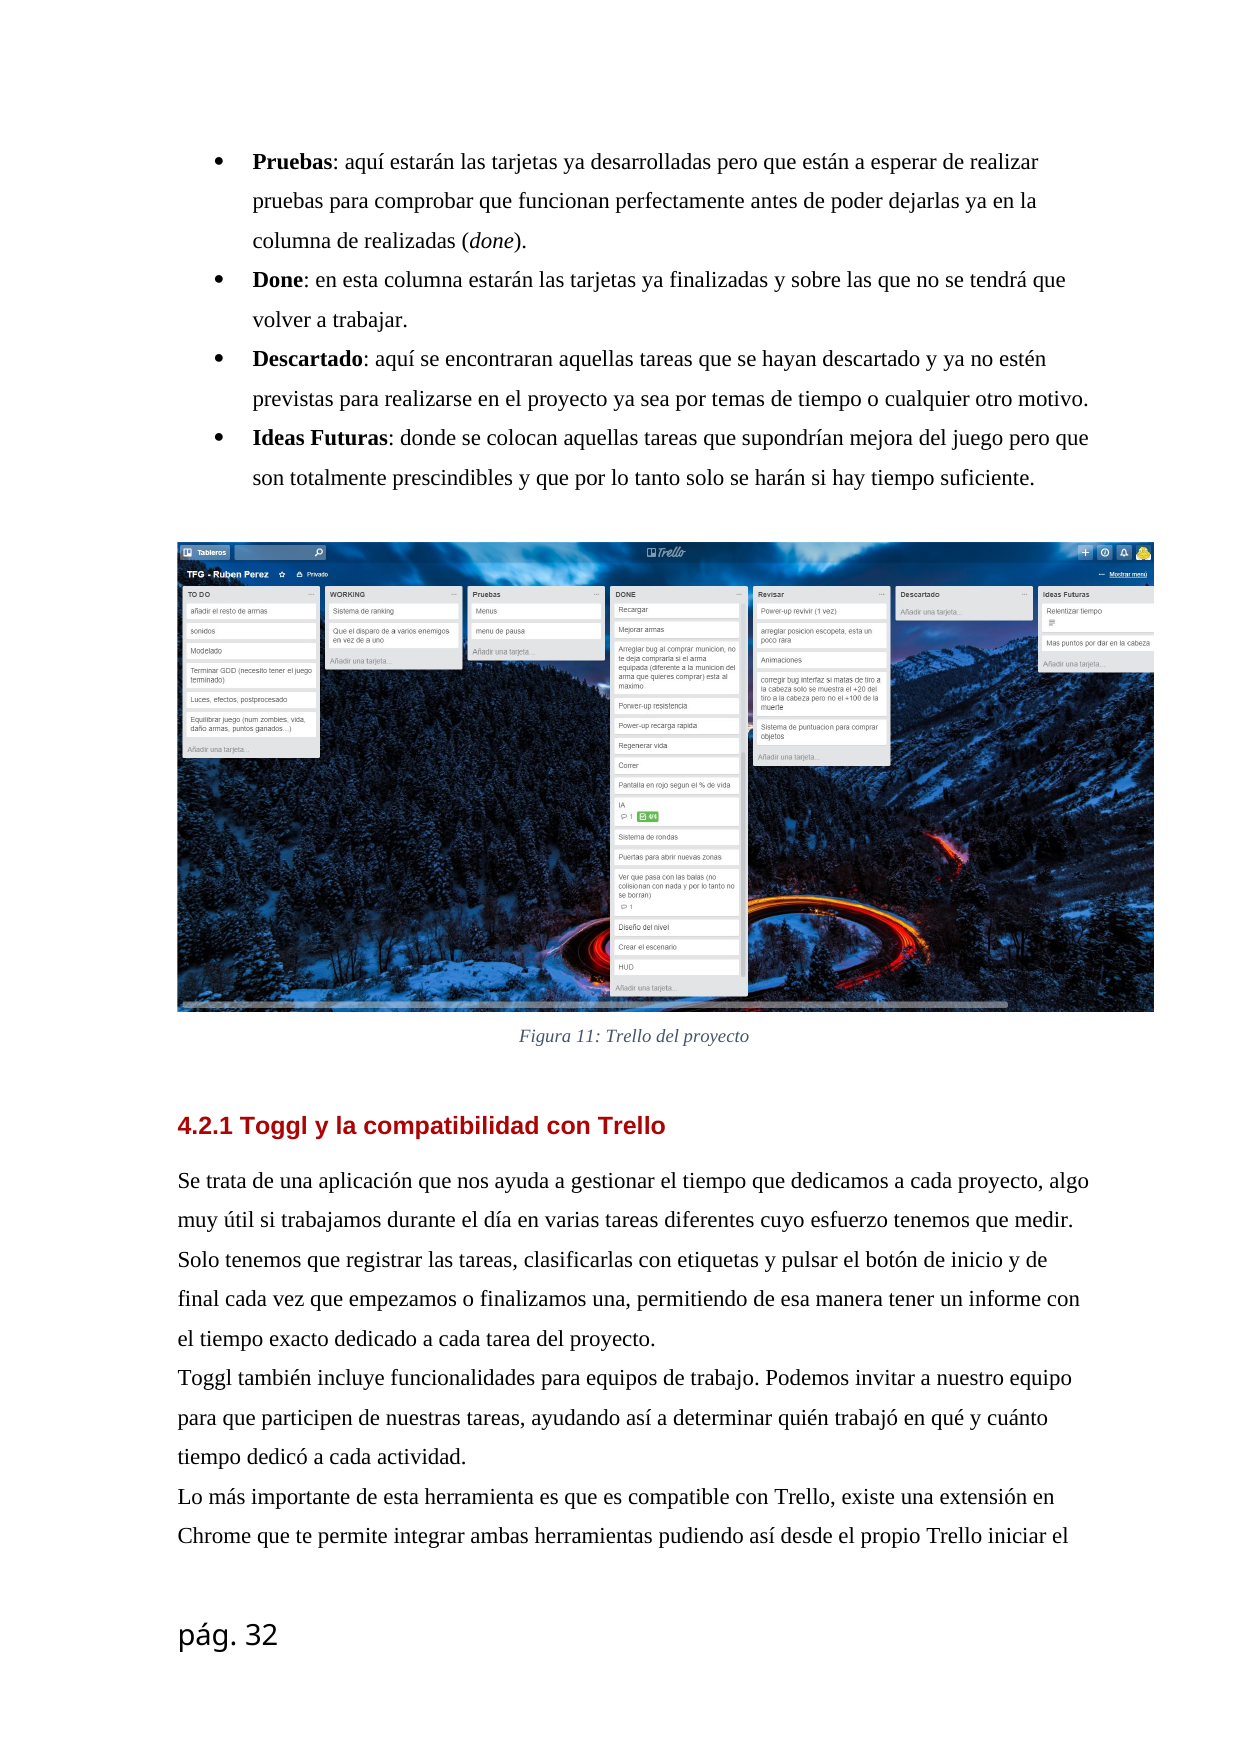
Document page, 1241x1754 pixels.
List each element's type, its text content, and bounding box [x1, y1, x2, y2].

picture [177, 542, 1154, 1012]
list Pruebas: aquí estarán las tarjetas ya desarrolladas pero que están a esperar de realizar pruebas para comprobar que funcionan perfectamente antes de poder dejarlas ya en la columna de realizadas (done). [215, 148, 1092, 253]
text Toggl también incluye funcionalidades para equipos de trabajo. Podemos invitar a nuestro equipo para que participen de nuestras tareas, ayudando así a determinar quién trabajó en qué y cuánto tiempo dedicó a cada actividad. [177, 1364, 1092, 1469]
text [177, 1483, 1092, 1548]
list Ideas Futuras: donde se colocan aquellas tareas que supondrían mejora del juego pero que son totalmente prescindibles y que por lo tanto solo se harán si hay tiempo suficiente. [215, 424, 1092, 490]
text Se trata de una aplicación que nos ayuda a gestionar el tiempo que dedicamos a cada proyecto, algo muy útil si trabajamos durante el día en varias tareas diferentes cuyo esfuerzo tenemos que medir. [177, 1167, 1092, 1233]
list Descartado: aquí se encontraran aquellas tareas que se hayan descartado y ya no estén previstas para realizarse en el proyecto ya sea por temas de tiempo o cualquier otro motivo. [215, 345, 1092, 411]
subtitle 4.2.1 Toggl y la compatibilidad con Trello [177, 1111, 1092, 1140]
list Done: en esta columna estarán las tarjetas ya finalizadas y sobre las que no se tendrá que volver a trabajar. [215, 266, 1092, 332]
text Solo tenemos que registrar las tareas, clasificarlas con etiquetas y pulsar el botón de inicio y de final cada vez que empezamos o finalizamos una, permitiendo de esa manera tener un informe con el tiempo exacto dedicado a cada tarea del proyecto. [177, 1246, 1092, 1351]
text Figura 11: Trello del proyecto [177, 1025, 1092, 1047]
